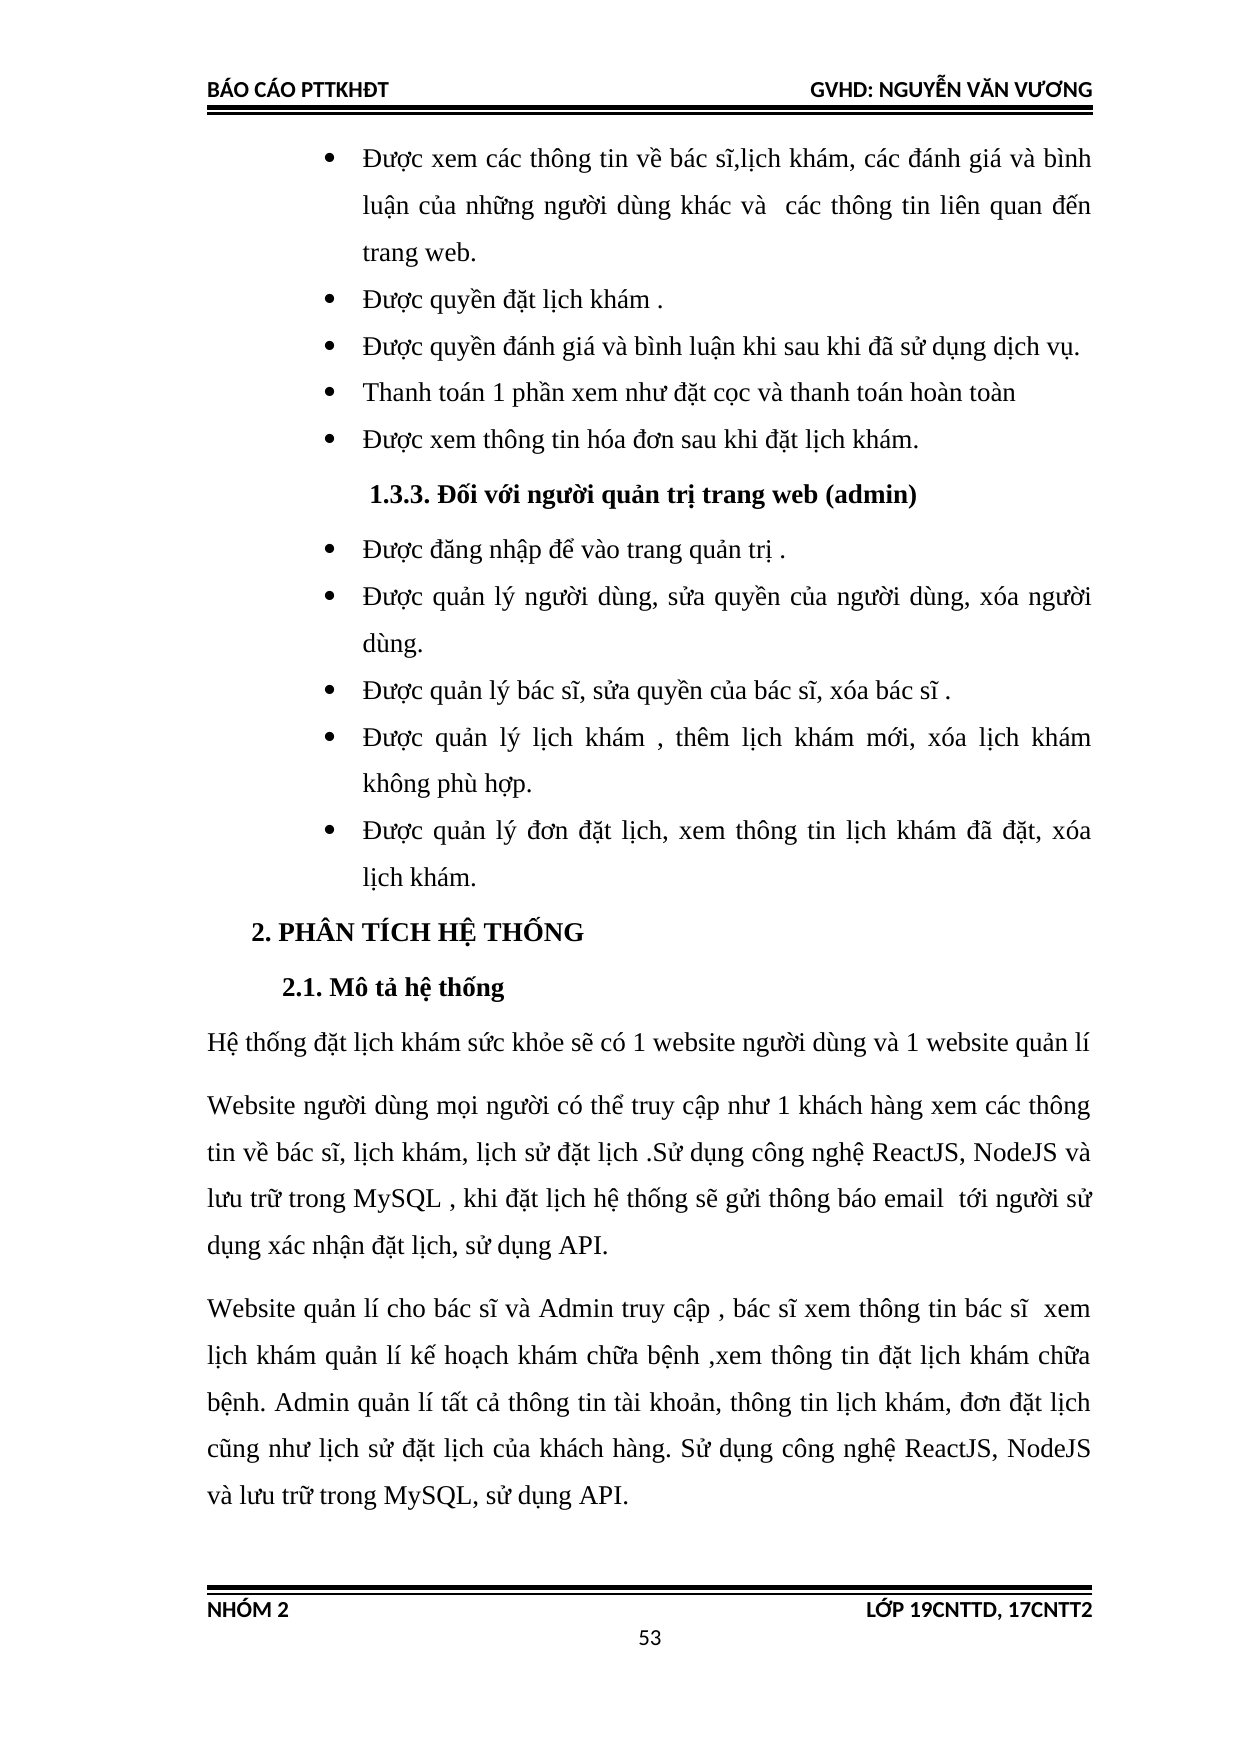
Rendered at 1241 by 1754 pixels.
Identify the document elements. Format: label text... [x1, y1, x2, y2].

list Được xem các thông tin về bác sĩ,lịch khám, các đánh giá và bình luận của những người dùng khác và các thông tin liên quan đến trang web. [325, 143, 1092, 267]
text Đối với người quản trị trang web (admin) [369, 478, 1092, 510]
list Được quản lý bác sĩ, sửa quyền của bác sĩ, xóa bác sĩ . [325, 674, 1092, 705]
text Mô tả hệ thống [282, 971, 1092, 1002]
list Được đăng nhập để vào trang quản trị . [325, 533, 1092, 565]
text PHÂN TÍCH HỆ THỐNG [251, 916, 1092, 947]
list Được quản lý lịch khám , thêm lịch khám mới, xóa lịch khám không phù hợp. [325, 721, 1092, 799]
list Được quản lý đơn đặt lịch, xem thông tin lịch khám đã đặt, xóa lịch khám. [325, 814, 1092, 892]
list Được quyền đặt lịch khám . [325, 283, 1092, 314]
list Được quyền đánh giá và bình luận khi sau khi đã sử dụng dịch vụ. [325, 329, 1092, 361]
list Thanh toán 1 phần xem như đặt cọc và thanh toán hoàn toàn [325, 376, 1092, 408]
list Được quản lý người dùng, sửa quyền của người dùng, xóa người dùng. [325, 580, 1092, 658]
list Được xem thông tin hóa đơn sau khi đặt lịch khám. [325, 423, 1092, 454]
text Hệ thống đặt lịch khám sức khỏe sẽ có 1 website người dùng và 1 website quản lí [207, 1026, 1092, 1057]
text Website người dùng mọi người có thể truy cập như 1 khách hàng xem các thông tin về bác sĩ, lịch khám, lịch sử đặt lịch .Sử dụng công nghệ ReactJS, NodeJS và lưu trữ trong MySQL , khi đặt lịch hệ thống sẽ gửi thông báo email tới người sử dụng xác nhận đặt lịch, sử dụng API. [207, 1089, 1092, 1260]
text Website quản lí cho bác sĩ và Admin truy cập , bác sĩ xem thông tin bác sĩ xem lịch khám quản lí kế hoạch khám chữa bệnh ,xem thông tin đặt lịch khám chữa bệnh. Admin quản lí tất cả thông tin tài khoản, thông tin lịch khám, đơn đặt lịch cũng như lịch sử đặt lịch của khách hàng. Sử dụng công nghệ ReactJS, NodeJS và lưu trữ trong MySQL, sử dụng API. [207, 1293, 1092, 1510]
